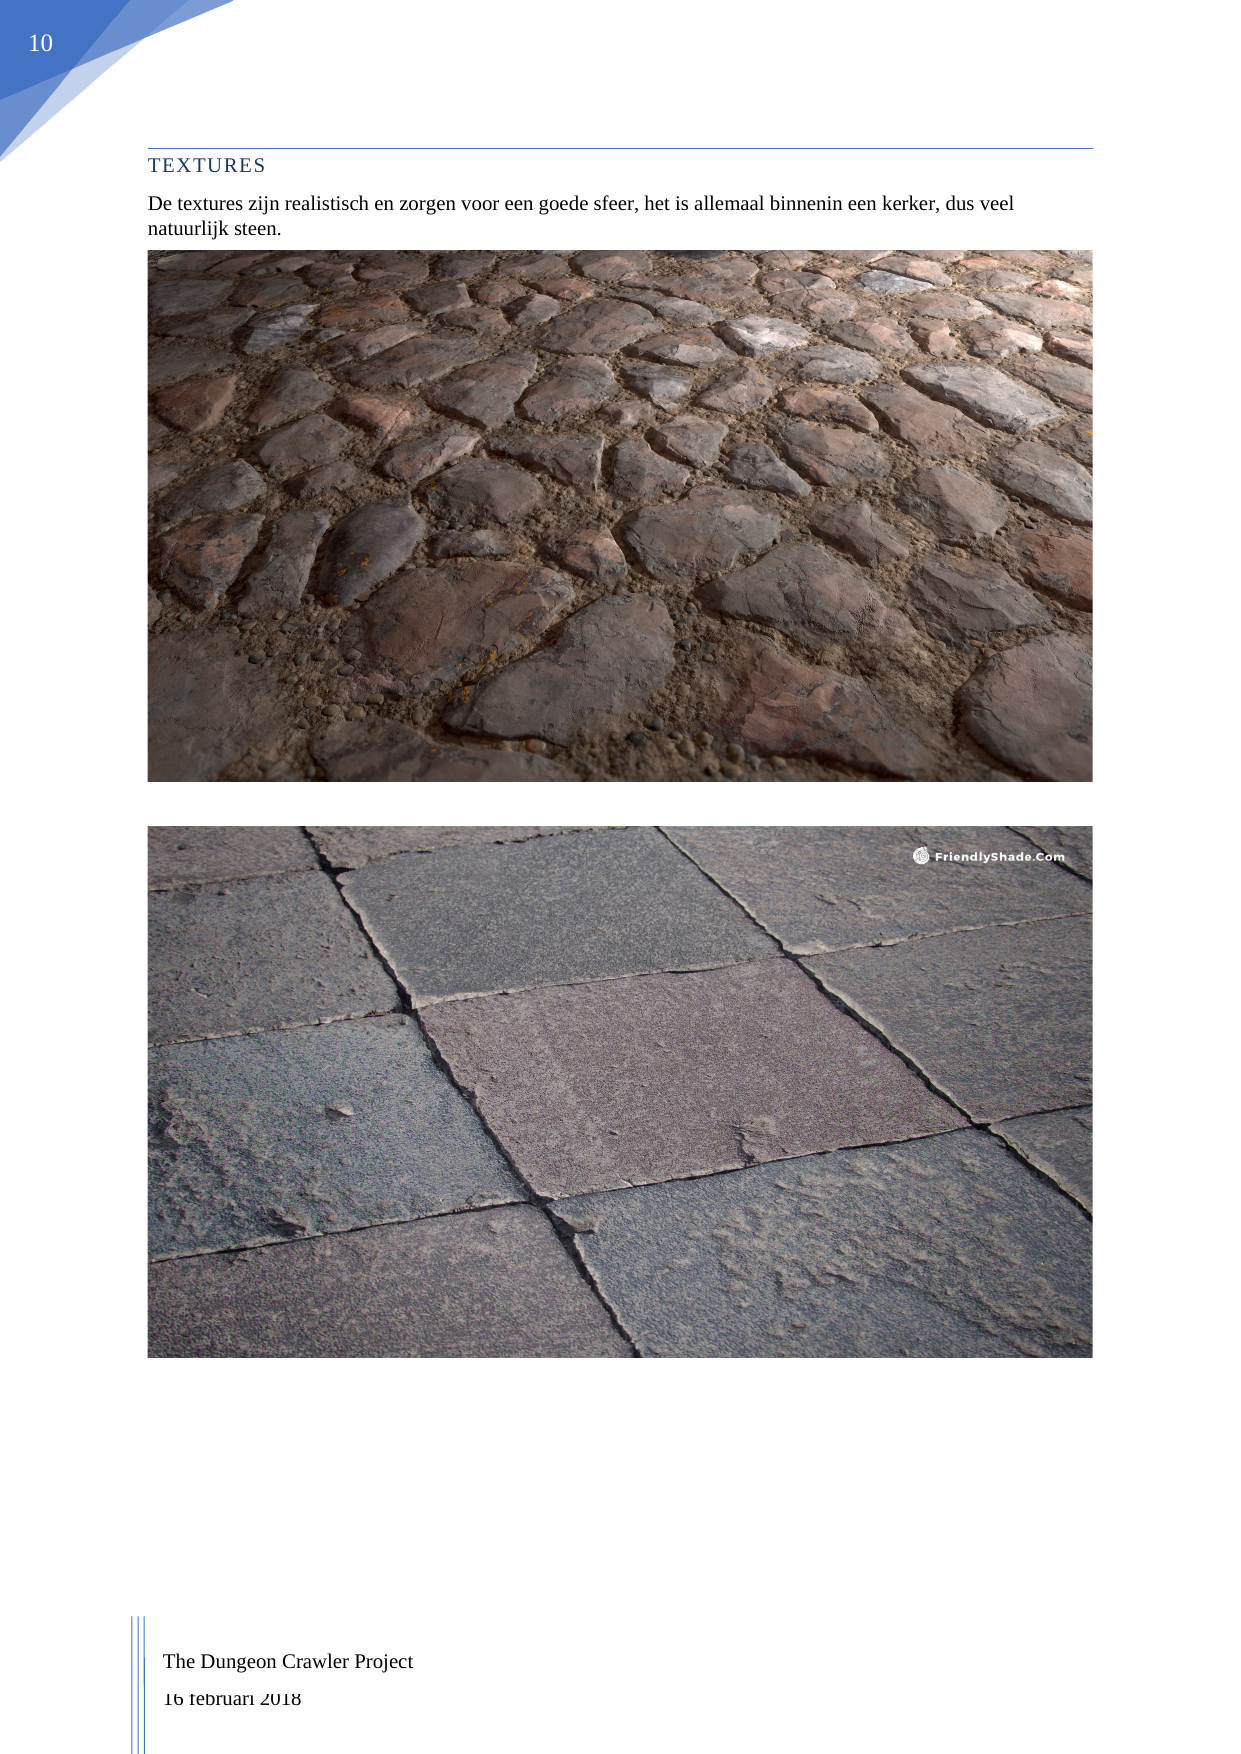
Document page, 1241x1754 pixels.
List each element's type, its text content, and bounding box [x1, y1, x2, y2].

picture [0, 0, 236, 168]
subtitle Textures [148, 149, 1093, 177]
picture [147, 826, 1093, 1358]
picture [147, 250, 1093, 782]
text De textures zijn realistisch en zorgen voor een goede sfeer, het is allemaal binnenin een kerker, dus veel natuurlijk steen. [148, 191, 1093, 239]
